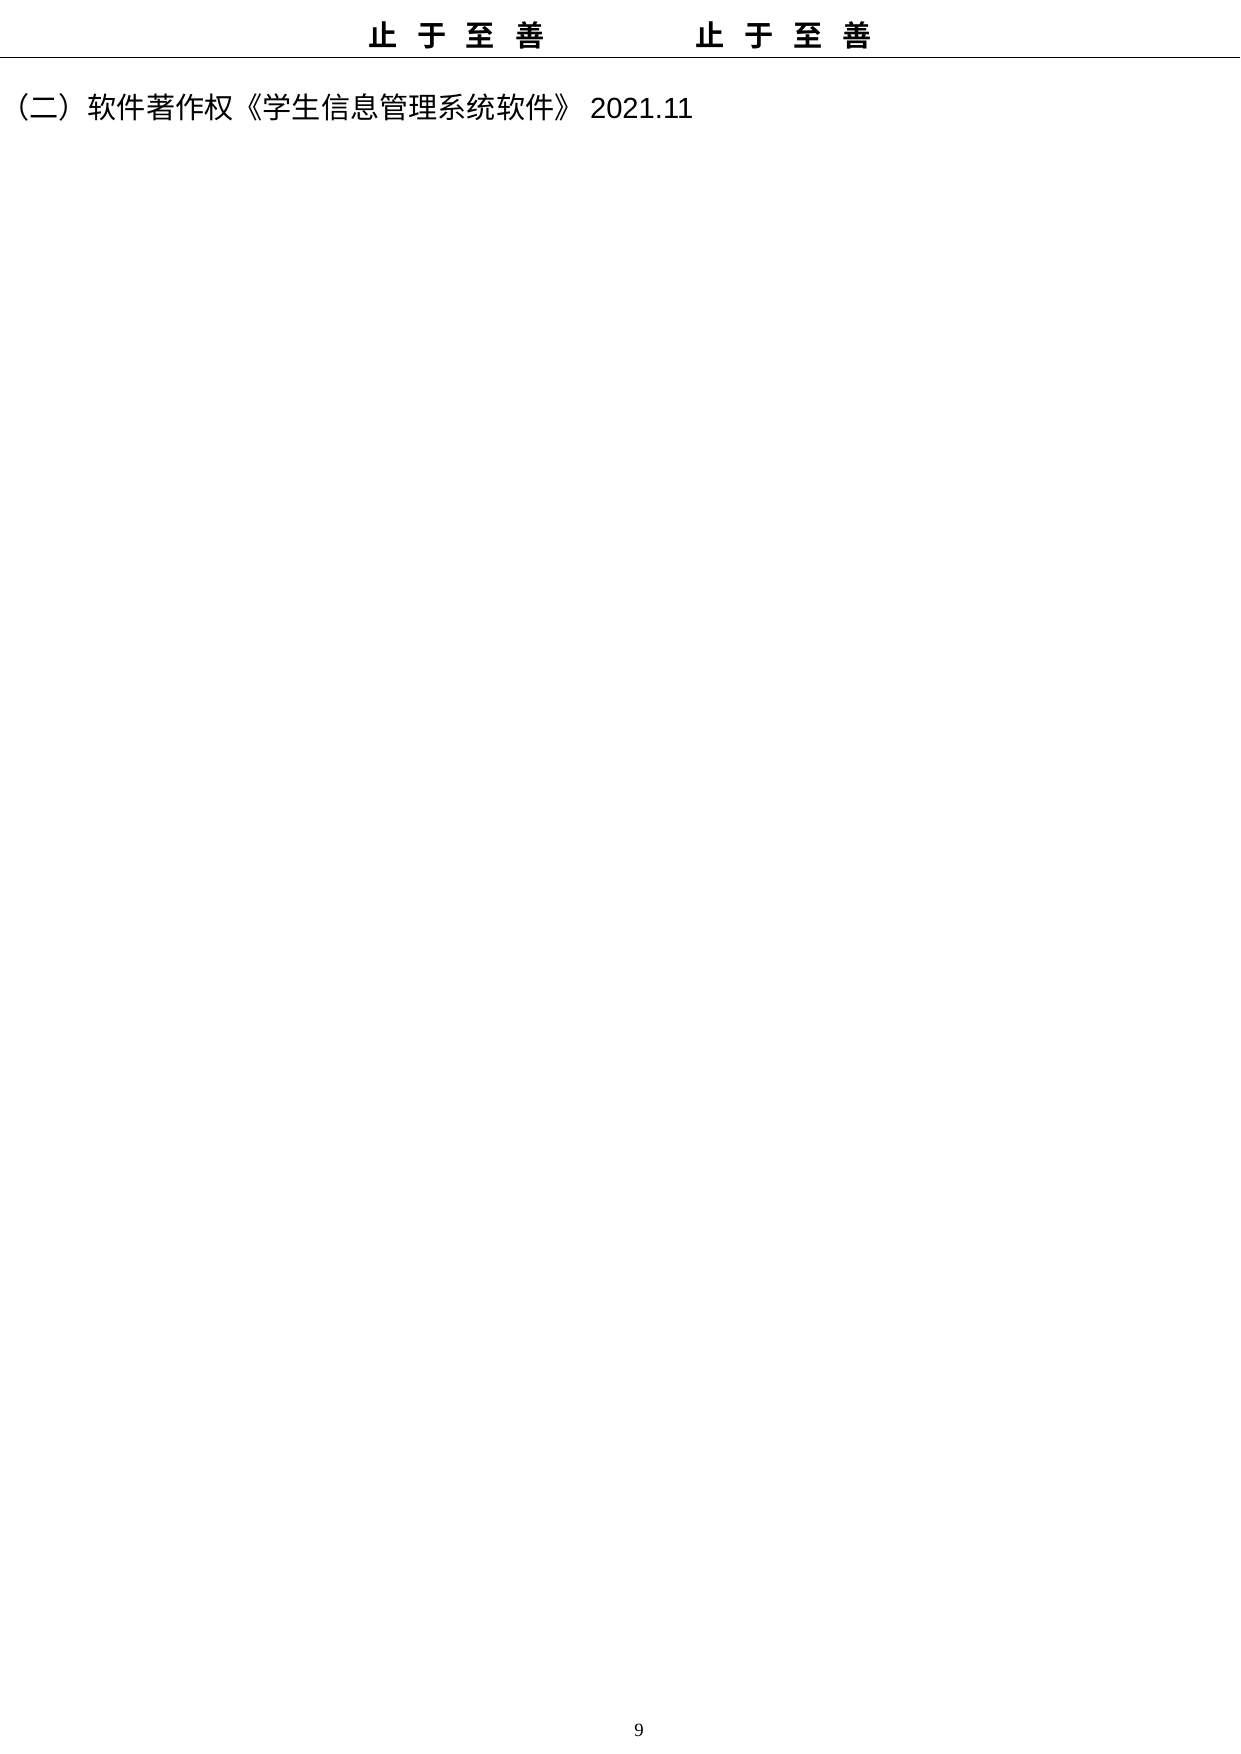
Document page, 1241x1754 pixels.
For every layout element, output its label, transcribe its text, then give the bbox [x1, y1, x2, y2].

text 软件著作权《学生信息管理系统软件》 2021.11 [0, 84, 1240, 127]
